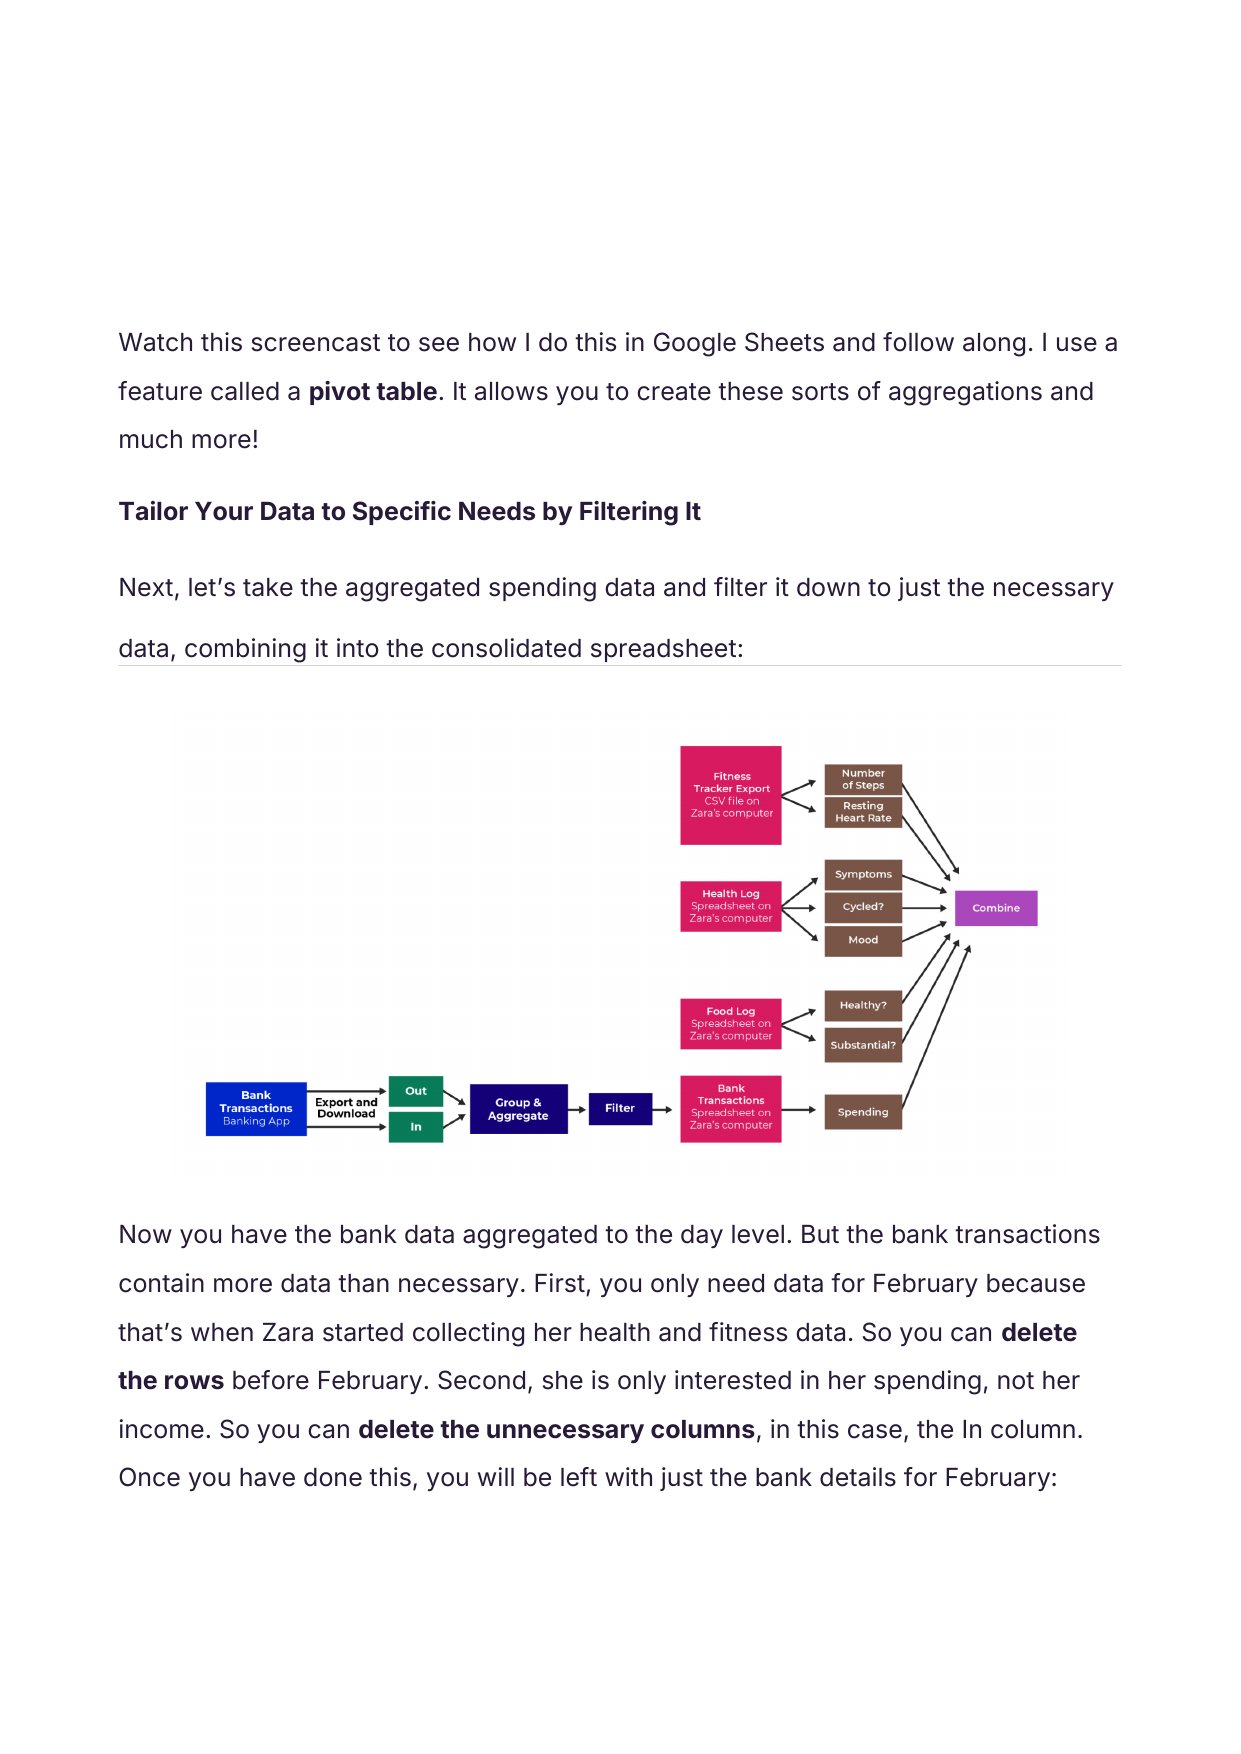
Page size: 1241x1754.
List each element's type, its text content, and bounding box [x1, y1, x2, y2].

subtitle Tailor Your Data to Specific Needs by Filtering It [118, 496, 1122, 526]
subtitle Next, let’s take the aggregated spending data and filter it down to just the necessary data, combining it into the consolidated spreadsheet: [118, 572, 1122, 665]
text Watch this screencast to see how I do this in Google Sheets and follow along. I use a feature called a pivot table. It allows you to create these sorts of aggregations and much more! [118, 327, 1122, 454]
picture [171, 711, 1069, 1179]
